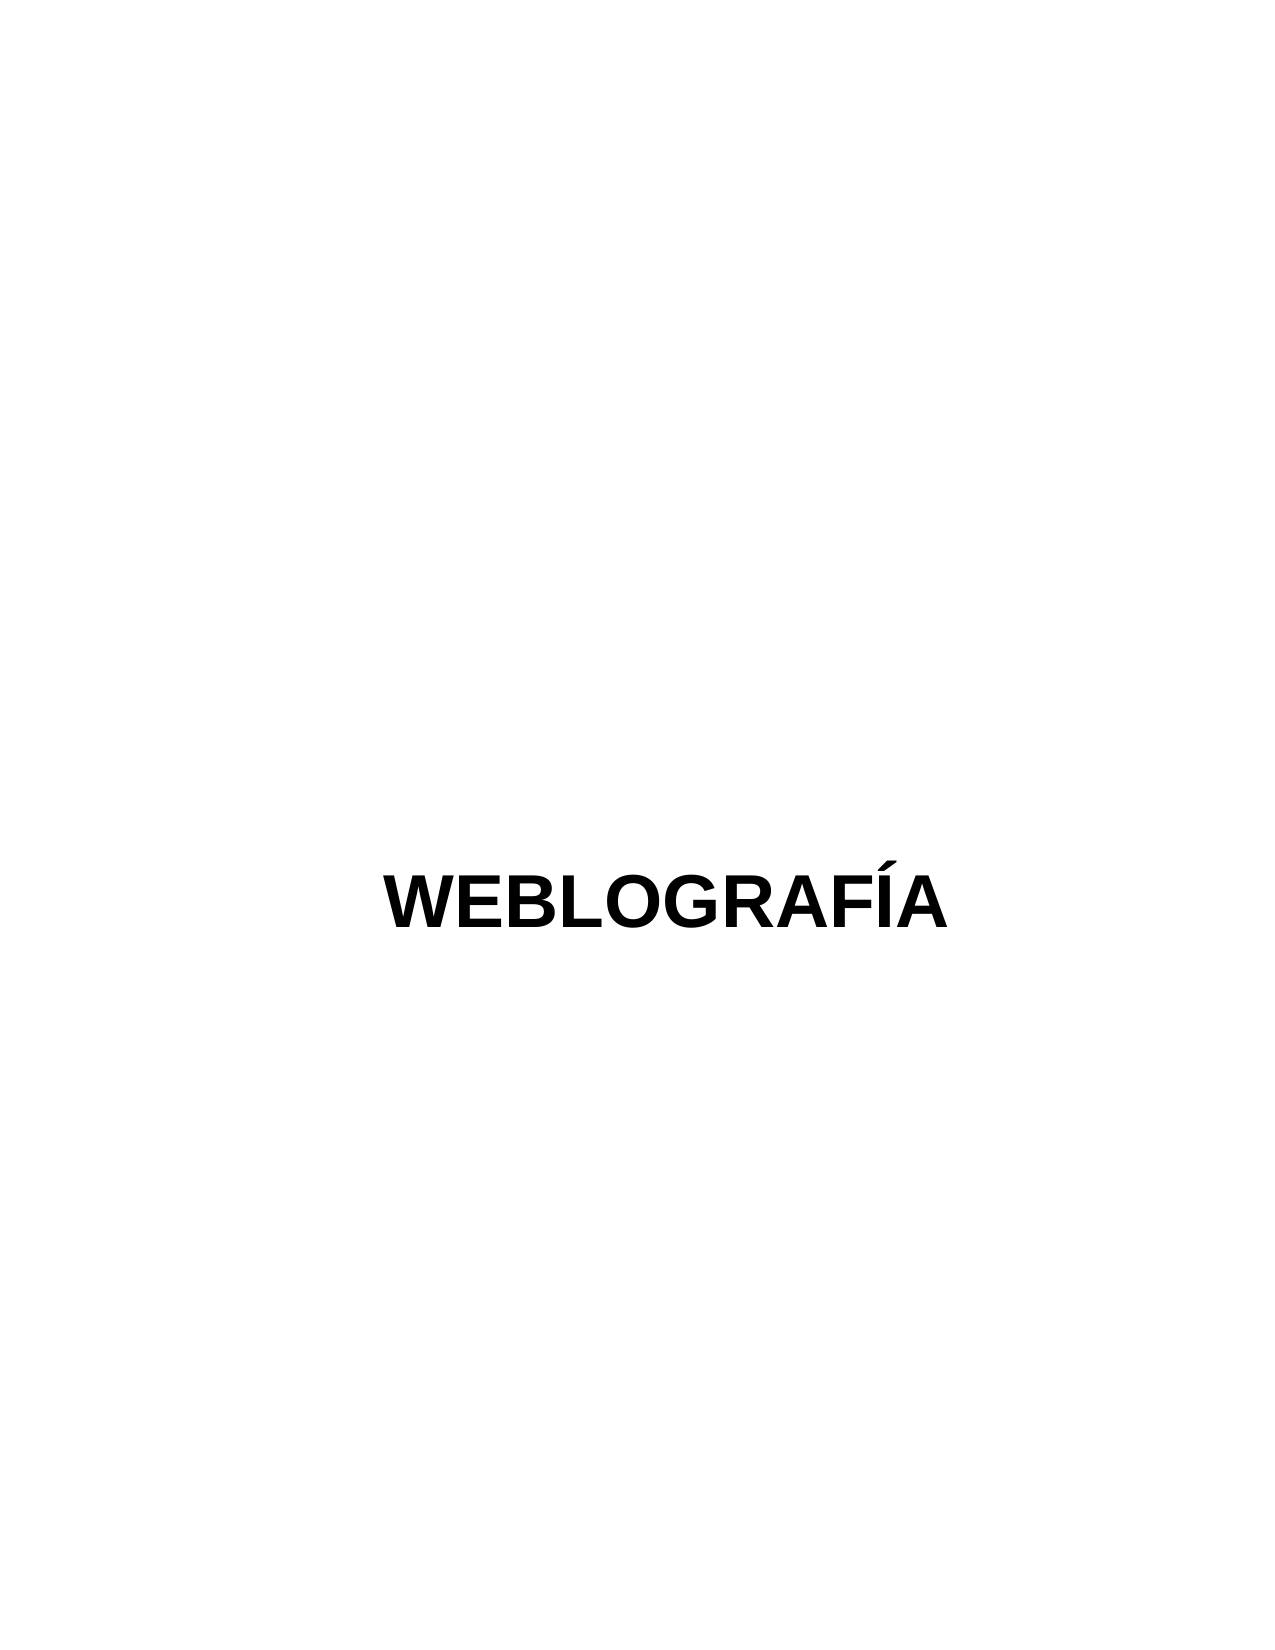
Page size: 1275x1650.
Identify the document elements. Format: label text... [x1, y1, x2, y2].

title WEBLOGRAFÍA [207, 857, 1127, 943]
